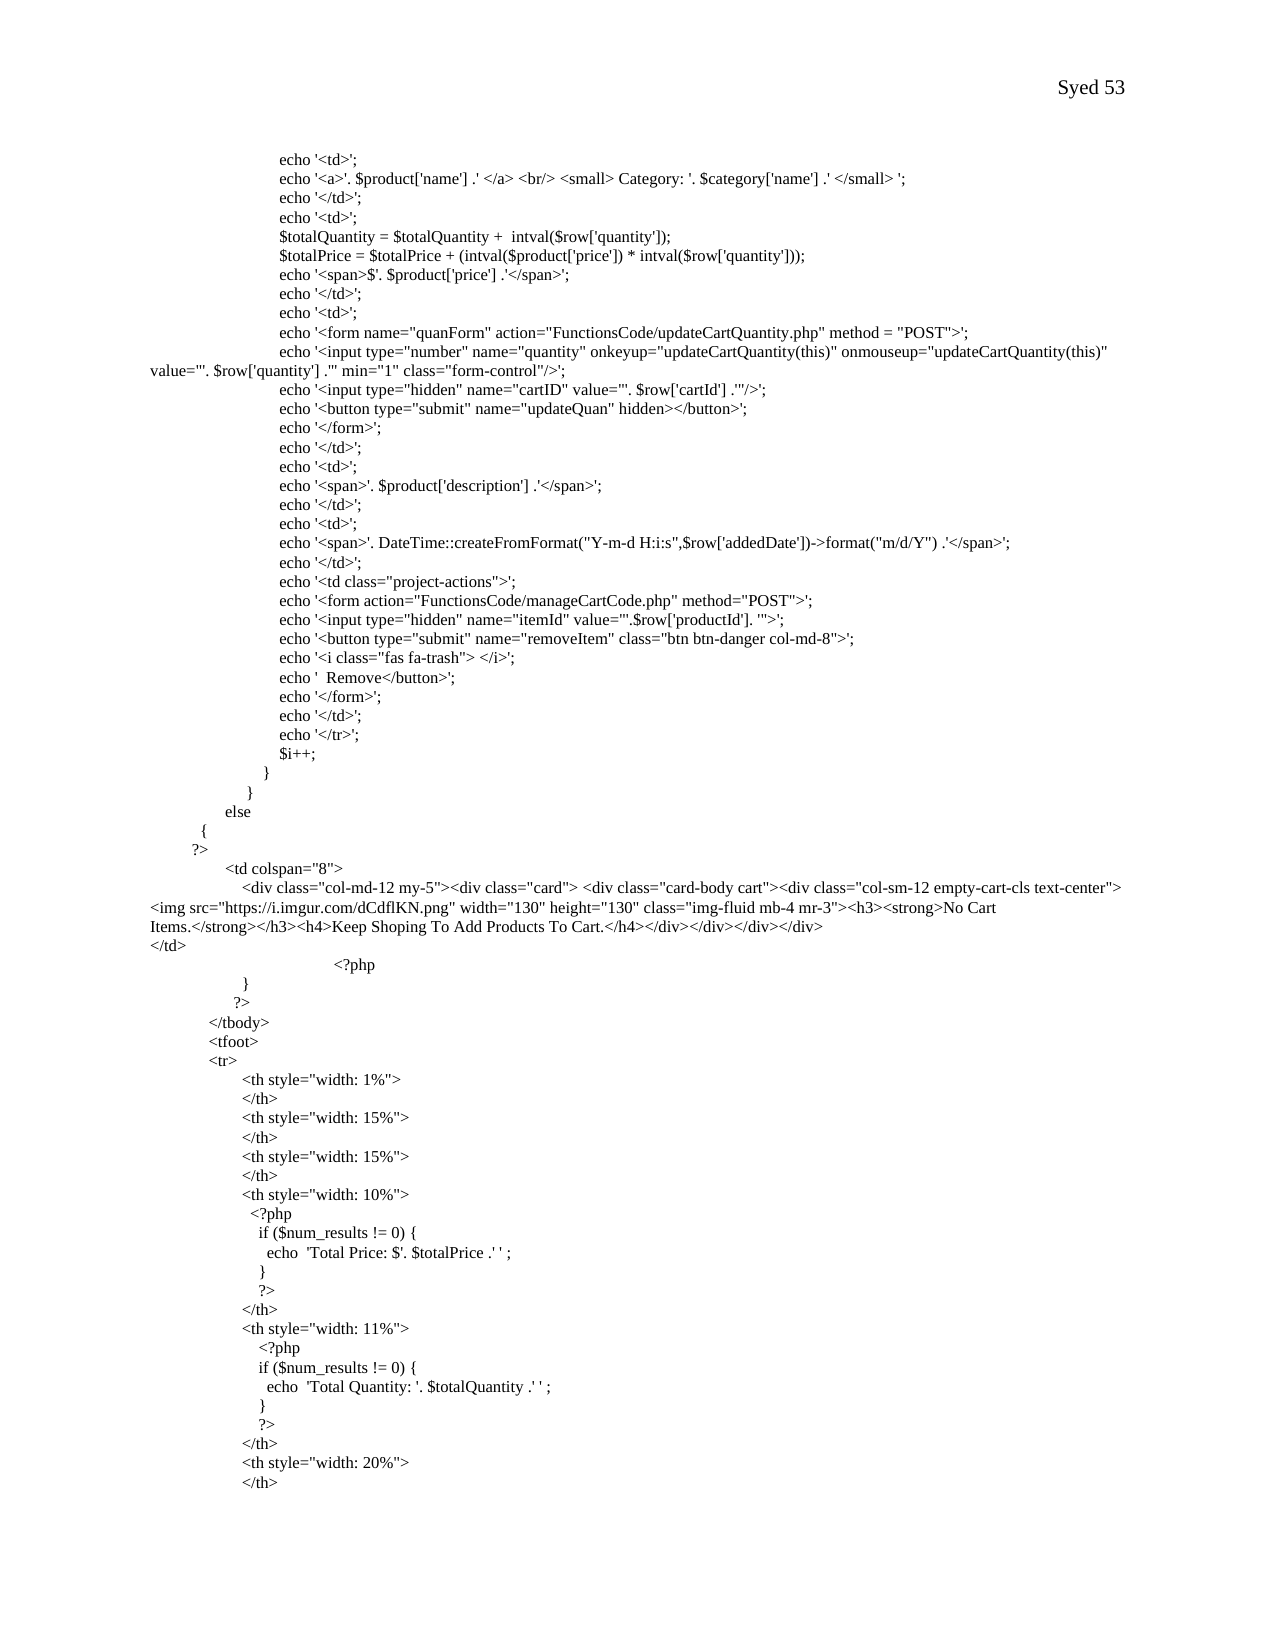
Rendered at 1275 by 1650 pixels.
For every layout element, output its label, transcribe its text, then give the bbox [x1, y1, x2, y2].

text } [150, 763, 1125, 782]
text } [150, 782, 1125, 802]
text </td> [150, 936, 1125, 955]
text echo '<input type="number" name="quantity" onkeyup="updateCartQuantity(this)" onmouseup="updateCartQuantity(this)" value="'. $row['quantity'] .'" min="1" class="form-control"/>'; [150, 342, 1125, 380]
text } [150, 1396, 1125, 1415]
text echo '</tr>'; [150, 725, 1125, 744]
text echo '</td>'; [150, 188, 1125, 207]
text ?> [150, 1281, 1125, 1300]
text </th> [150, 1166, 1125, 1185]
text echo '</td>'; [150, 284, 1125, 303]
text echo '<button type="submit" name="updateQuan" hidden></button>'; [150, 399, 1125, 418]
text echo '<button type="submit" name="removeItem" class="btn btn-danger col-md-8">'; [150, 629, 1125, 648]
text <?php [150, 1338, 1125, 1357]
text echo '<span>$'. $product['price'] .'</span>'; [150, 265, 1125, 284]
text echo '<td>'; [150, 303, 1125, 322]
text </tbody> [150, 1012, 1125, 1032]
text </th> [150, 1089, 1125, 1108]
text <th style="width: 1%"> [150, 1070, 1125, 1089]
text else [150, 802, 1125, 821]
text echo '</form>'; [150, 418, 1125, 437]
text echo 'Total Quantity: '. $totalQuantity .' ' ; [150, 1377, 1125, 1396]
text <tr> [150, 1051, 1125, 1070]
text } [150, 1262, 1125, 1281]
text echo '<i class="fas fa-trash"> </i>'; [150, 648, 1125, 667]
text </th> [150, 1300, 1125, 1319]
text echo '<span>'. DateTime::createFromFormat("Y-m-d H:i:s",$row['addedDate'])->format("m/d/Y") .'</span>'; [150, 533, 1125, 552]
text <tfoot> [150, 1032, 1125, 1051]
text <th style="width: 15%"> [150, 1147, 1125, 1166]
text if ($num_results != 0) { [150, 1223, 1125, 1242]
text ?> [150, 1415, 1125, 1434]
text </th> [150, 1127, 1125, 1147]
text ?> [150, 993, 1125, 1012]
text echo '<form action="FunctionsCode/manageCartCode.php" method="POST">'; [150, 591, 1125, 610]
text <td colspan="8"> [150, 859, 1125, 878]
text $totalPrice = $totalPrice + (intval($product['price']) * intval($row['quantity'])); [150, 246, 1125, 265]
text echo '</td>'; [150, 706, 1125, 725]
text <th style="width: 11%"> [150, 1319, 1125, 1338]
text echo '</form>'; [150, 687, 1125, 706]
text echo '<span>'. $product['description'] .'</span>'; [150, 476, 1125, 495]
text echo '<a>'. $product['name'] .' </a> <br/> <small> Category: '. $category['name'] .' </small> '; [150, 169, 1125, 188]
text <th style="width: 10%"> [150, 1185, 1125, 1204]
text echo '<td class="project-actions">'; [150, 572, 1125, 591]
text <div class="col-md-12 my-5"><div class="card"> <div class="card-body cart"><div class="col-sm-12 empty-cart-cls text-center"> <img src="https://i.imgur.com/dCdflKN.png" width="130" height="130" class="img-fluid mb-4 mr-3"><h3><strong>No Cart Items.</strong></h3><h4>Keep Shoping To Add Products To Cart.</h4></div></div></div></div> [150, 878, 1125, 936]
text } [150, 974, 1125, 993]
text $i++; [150, 744, 1125, 763]
text echo '<td>'; [150, 150, 1125, 169]
text if ($num_results != 0) { [150, 1357, 1125, 1377]
text echo '</td>'; [150, 437, 1125, 457]
text echo '<td>'; [150, 207, 1125, 227]
text <?php [150, 1204, 1125, 1223]
text <th style="width: 20%"> [150, 1453, 1125, 1472]
text </th> [150, 1434, 1125, 1453]
text echo '<form name="quanForm" action="FunctionsCode/updateCartQuantity.php" method = "POST">'; [150, 322, 1125, 342]
text echo '<input type="hidden" name="cartID" value="'. $row['cartId'] .'"/>'; [150, 380, 1125, 399]
text echo '<input type="hidden" name="itemId" value="'.$row['productId']. '">'; [150, 610, 1125, 629]
text echo ' Remove</button>'; [150, 667, 1125, 687]
text echo '<td>'; [150, 457, 1125, 476]
text <?php [150, 955, 1125, 974]
text echo '</td>'; [150, 552, 1125, 572]
text echo '<td>'; [150, 514, 1125, 533]
text ?> [150, 840, 1125, 859]
text </th> [150, 1472, 1125, 1492]
text echo '</td>'; [150, 495, 1125, 514]
text <th style="width: 15%"> [150, 1108, 1125, 1127]
text $totalQuantity = $totalQuantity + intval($row['quantity']); [150, 227, 1125, 246]
text echo 'Total Price: $'. $totalPrice .' ' ; [150, 1242, 1125, 1262]
text { [150, 821, 1125, 840]
